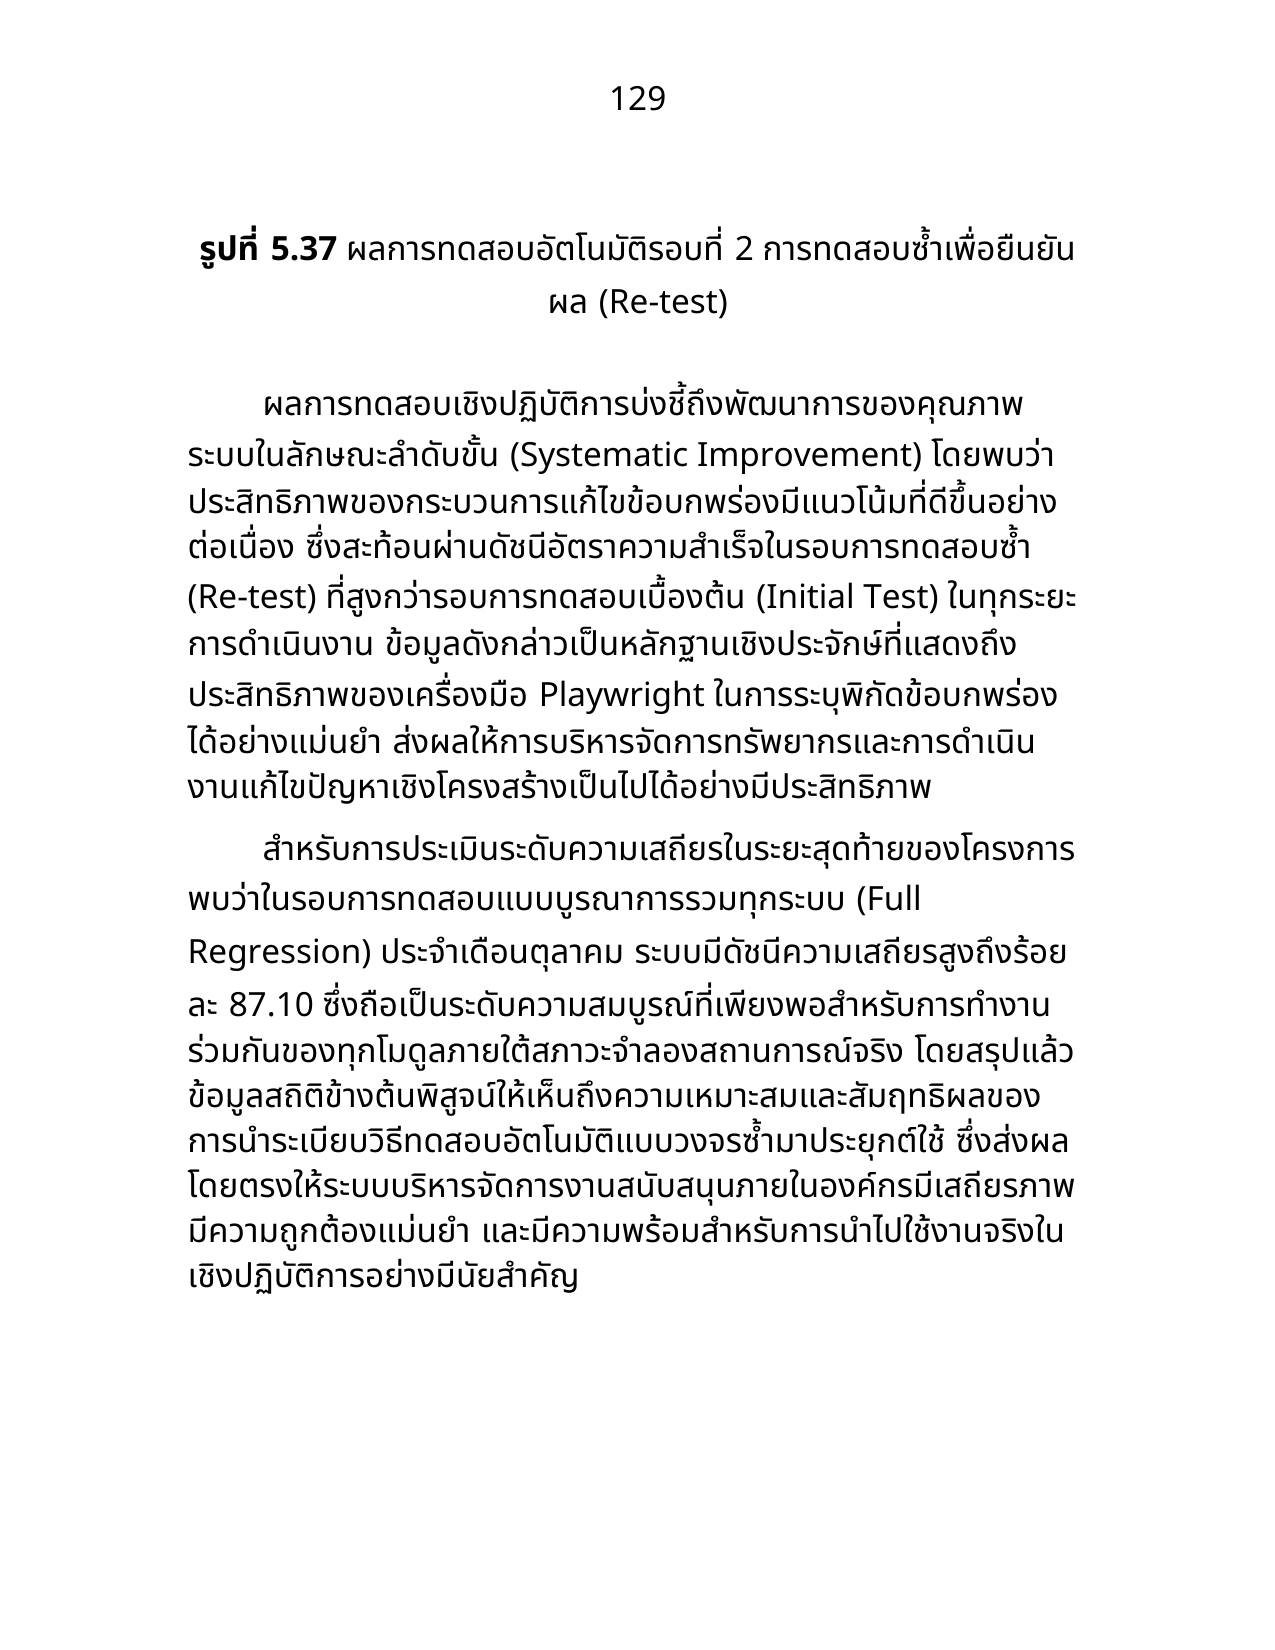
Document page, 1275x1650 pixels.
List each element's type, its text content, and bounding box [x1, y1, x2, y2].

text ผลการทดสอบเชิงปฏิบัติการบ่งชี้ถึงพัฒนาการของคุณภาพระบบในลักษณะลำดับขั้น (Systematic Improvement) โดยพบว่าประสิทธิภาพของกระบวนการแก้ไขข้อบกพร่องมีแนวโน้มที่ดีขึ้นอย่างต่อเนื่อง ซึ่งสะท้อนผ่านดัชนีอัตราความสำเร็จในรอบการทดสอบซ้ำ (Re-test) ที่สูงกว่ารอบการทดสอบเบื้องต้น (Initial Test) ในทุกระยะการดำเนินงาน ข้อมูลดังกล่าวเป็นหลักฐานเชิงประจักษ์ที่แสดงถึงประสิทธิภาพของเครื่องมือ Playwright ในการระบุพิกัดข้อบกพร่องได้อย่างแม่นยำ ส่งผลให้การบริหารจัดการทรัพยากรและการดำเนินงานแก้ไขปัญหาเชิงโครงสร้างเป็นไปได้อย่างมีประสิทธิภาพ [187, 384, 1087, 806]
text รูปที่ 5.37 ผลการทดสอบอัตโนมัติรอบที่ 2 การทดสอบซ้ำเพื่อยืนยันผล (Re-test) [187, 225, 1087, 362]
text สำหรับการประเมินระดับความเสถียรในระยะสุดท้ายของโครงการ พบว่าในรอบการทดสอบแบบบูรณาการรวมทุกระบบ (Full Regression) ประจำเดือนตุลาคม ระบบมีดัชนีความเสถียรสูงถึงร้อยละ 87.10 ซึ่งถือเป็นระดับความสมบูรณ์ที่เพียงพอสำหรับการทำงานร่วมกันของทุกโมดูลภายใต้สภาวะจำลองสถานการณ์จริง โดยสรุปแล้ว ข้อมูลสถิติข้างต้นพิสูจน์ให้เห็นถึงความเหมาะสมและสัมฤทธิผลของการนำระเบียบวิธีทดสอบอัตโนมัติแบบวงจรซ้ำมาประยุกต์ใช้ ซึ่งส่งผลโดยตรงให้ระบบบริหารจัดการงานสนับสนุนภายในองค์กรมีเสถียรภาพ มีความถูกต้องแม่นยำ และมีความพร้อมสำหรับการนำไปใช้งานจริงในเชิงปฏิบัติการอย่างมีนัยสำคัญ [187, 829, 1087, 1296]
